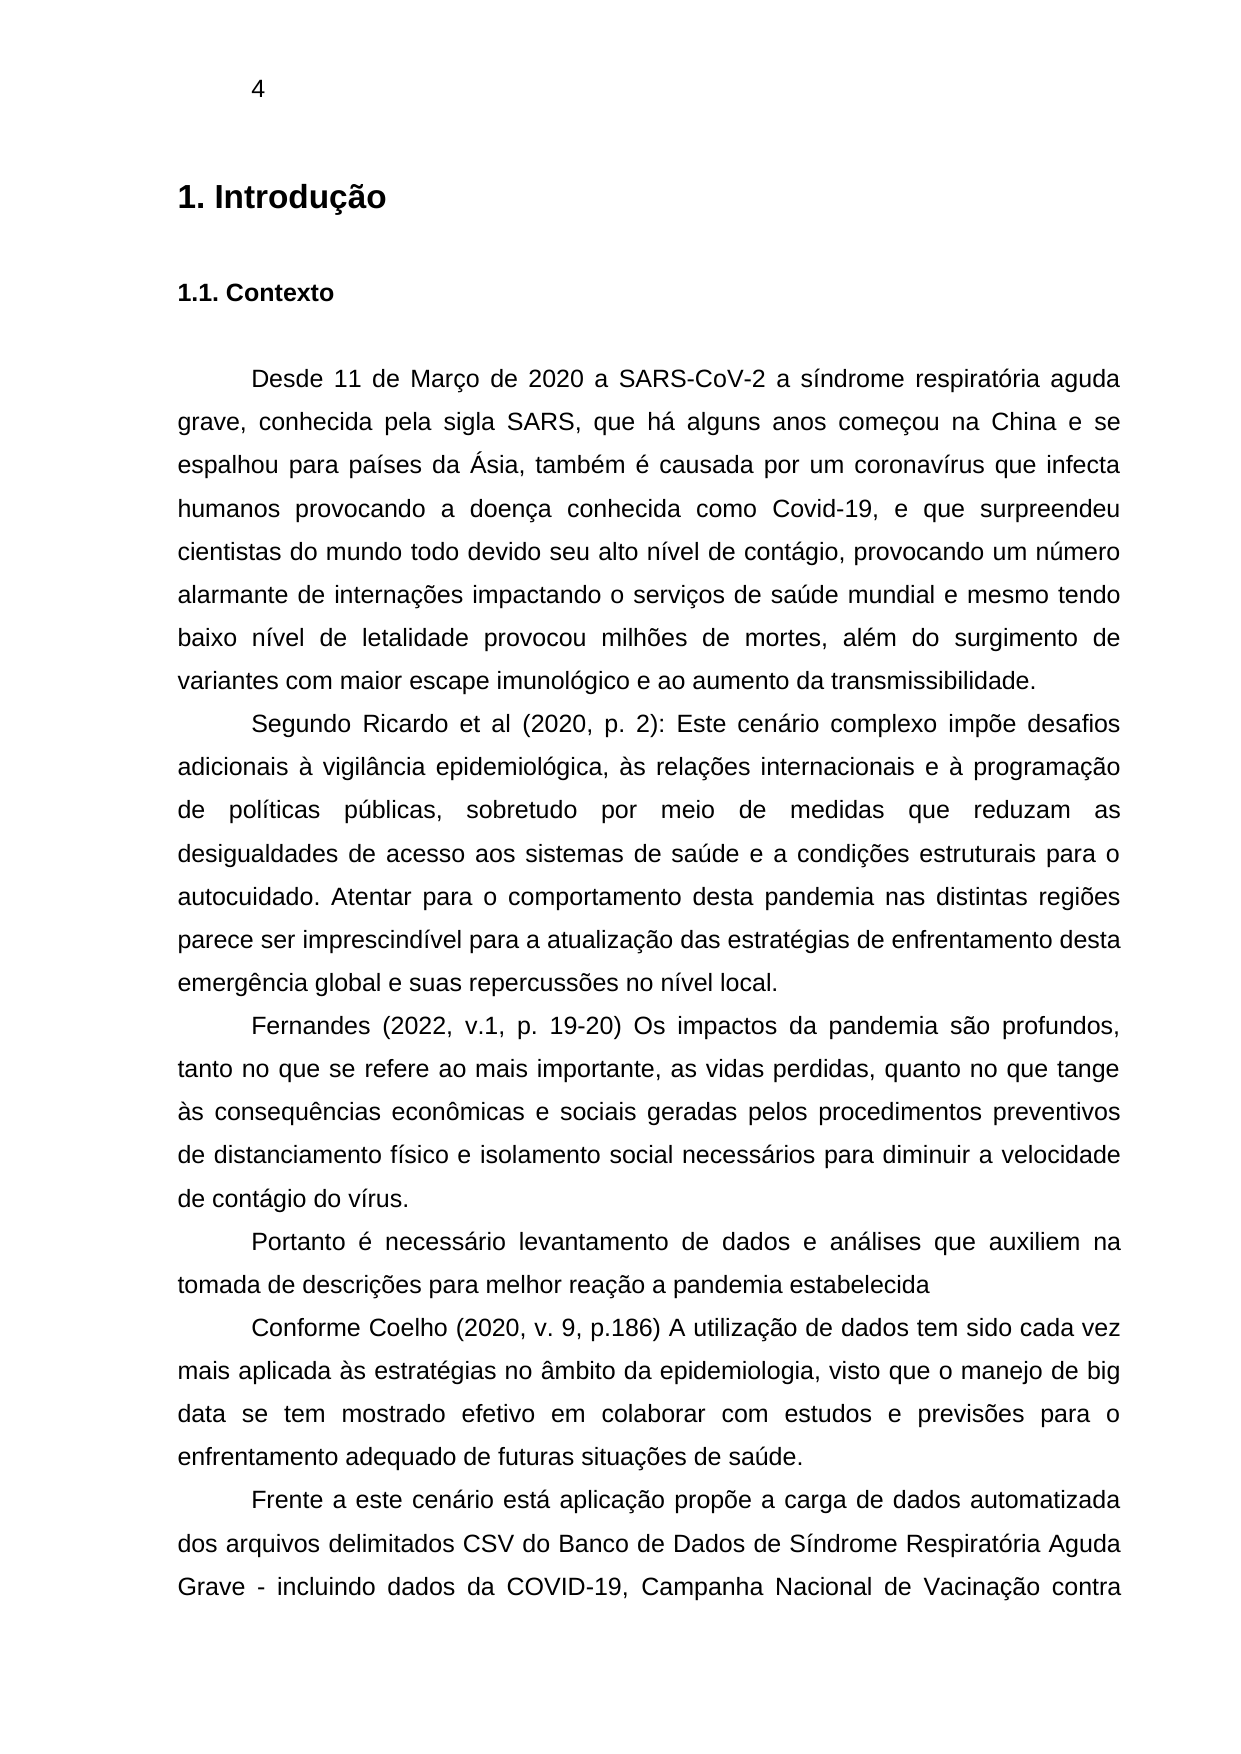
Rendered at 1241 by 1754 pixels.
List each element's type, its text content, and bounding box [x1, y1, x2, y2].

subtitle 1.1. Contexto [177, 278, 1122, 307]
text Portanto é necessário levantamento de dados e análises que auxiliem na tomada de descrições para melhor reação a pandemia estabelecida [177, 1227, 1122, 1298]
text Segundo Ricardo et al (2020, p. 2): Este cenário complexo impõe desafios adicionais à vigilância epidemiológica, às relações internacionais e à programação de políticas públicas, sobretudo por meio de medidas que reduzam as desigualdades de acesso aos sistemas de saúde e a condições estruturais para o autocuidado. Atentar para o comportamento desta pandemia nas distintas regiões parece ser imprescindível para a atualização das estratégias de enfrentamento desta emergência global e suas repercussões no nível local. [177, 709, 1122, 997]
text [177, 1485, 1122, 1600]
text Desde 11 de Março de 2020 a SARS-CoV-2 a síndrome respiratória aguda grave, conhecida pela sigla SARS, que há alguns anos começou na China e se espalhou para países da Ásia, também é causada por um coronavírus que infecta humanos provocando a doença conhecida como Covid-19, e que surpreendeu cientistas do mundo todo devido seu alto nível de contágio, provocando um número alarmante de internações impactando o serviços de saúde mundial e mesmo tendo baixo nível de letalidade provocou milhões de mortes, além do surgimento de variantes com maior escape imunológico e ao aumento da transmissibilidade. [177, 364, 1122, 695]
text Conforme Coelho (2020, v. 9, p.186) A utilização de dados tem sido cada vez mais aplicada às estratégias no âmbito da epidemiologia, visto que o manejo de big data se tem mostrado efetivo em colaborar com estudos e previsões para o enfrentamento adequado de futuras situações de saúde. [177, 1313, 1122, 1471]
subtitle 1. Introdução [177, 177, 1122, 216]
text Fernandes (2022, v.1, p. 19-20) Os impactos da pandemia são profundos, tanto no que se refere ao mais importante, as vidas perdidas, quanto no que tange às consequências econômicas e sociais geradas pelos procedimentos preventivos de distanciamento físico e isolamento social necessários para diminuir a velocidade de contágio do vírus. [177, 1011, 1122, 1212]
